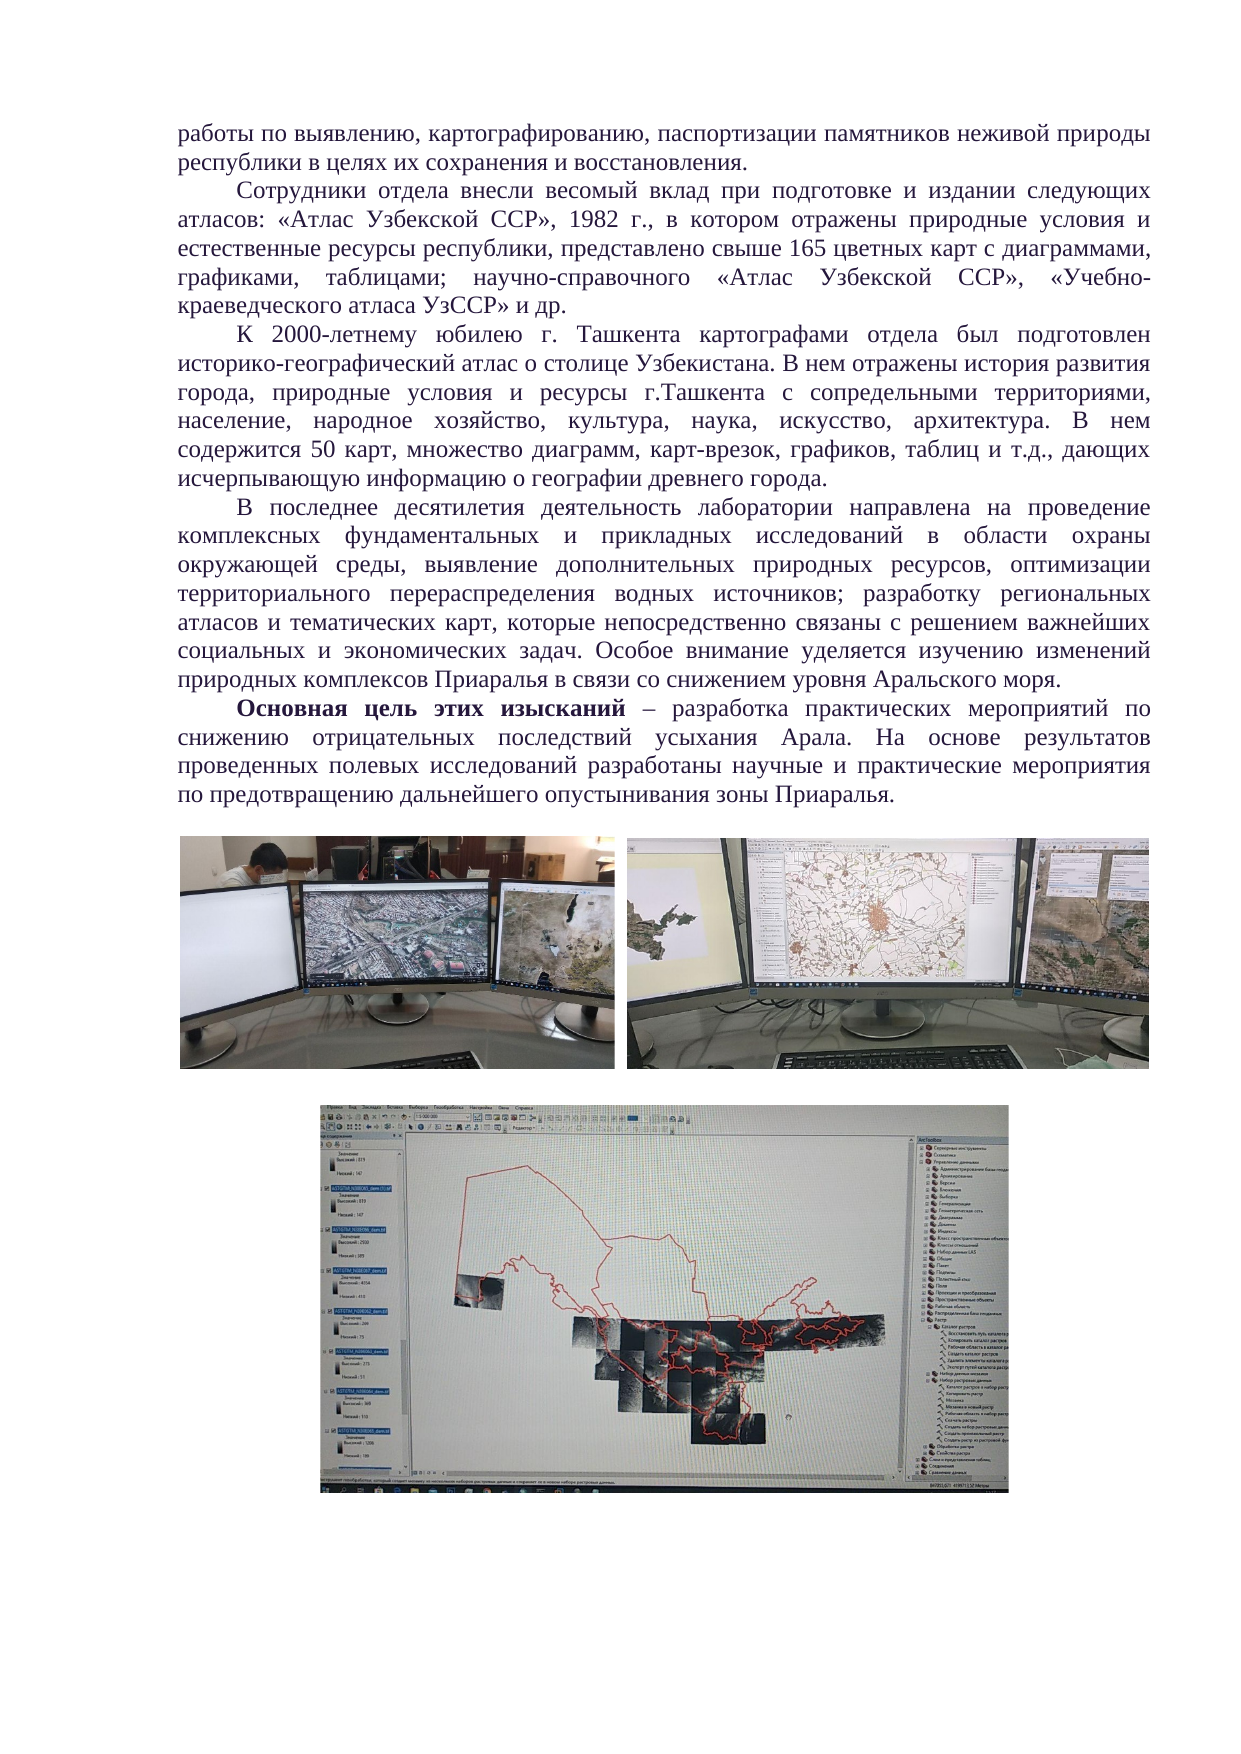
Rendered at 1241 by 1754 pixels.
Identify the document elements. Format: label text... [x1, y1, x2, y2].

text Сотрудники отдела внесли весомый вклад при подготовке и издании следующих атласов: «Атлас Узбекской ССР», 1982 г., в котором отражены природные условия и естественные ресурсы республики, представлено свыше 165 цветных карт с диаграммами, графиками, таблицами; научно-справочного «Атлас Узбекской ССР», «Учебно-краеведческого атласа УзССР» и др. [177, 176, 1152, 319]
text Основная цель этих изысканий – разработка практических мероприятий по снижению отрицательных последствий усыхания Арала. На основе результатов проведенных полевых исследований разработаны научные и практические мероприятия по предотвращению дальнейшего опустынивания зоны Приаралья. [177, 693, 1152, 808]
text В последнее десятилетия деятельность лаборатории направлена на проведение комплексных фундаментальных и прикладных исследований в области охраны окружающей среды, выявление дополнительных природных ресурсов, оптимизации территориального перераспределения водных источников; разработку региональных атласов и тематических карт, которые непосредственно связаны с решением важнейших социальных и экономических задач. Особое внимание уделяется изучению изменений природных комплексов Приаралья в связи со снижением уровня Аральского моря. [177, 492, 1152, 693]
picture [320, 1105, 1009, 1493]
picture [180, 836, 615, 1069]
text К 2000-летнему юбилею г. Ташкента картографами отдела был подготовлен историко-географический атлас о столице Узбекистана. В нем отражены история развития города, природные условия и ресурсы г.Ташкента с сопредельными территориями, население, народное хозяйство, культура, наука, искусство, архитектура. В нем содержится 50 карт, множество диаграмм, карт-врезок, графиков, таблиц и т.д., дающих исчерпывающую информацию о географии древнего города. [177, 319, 1152, 492]
picture [627, 838, 1149, 1069]
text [177, 118, 1152, 176]
